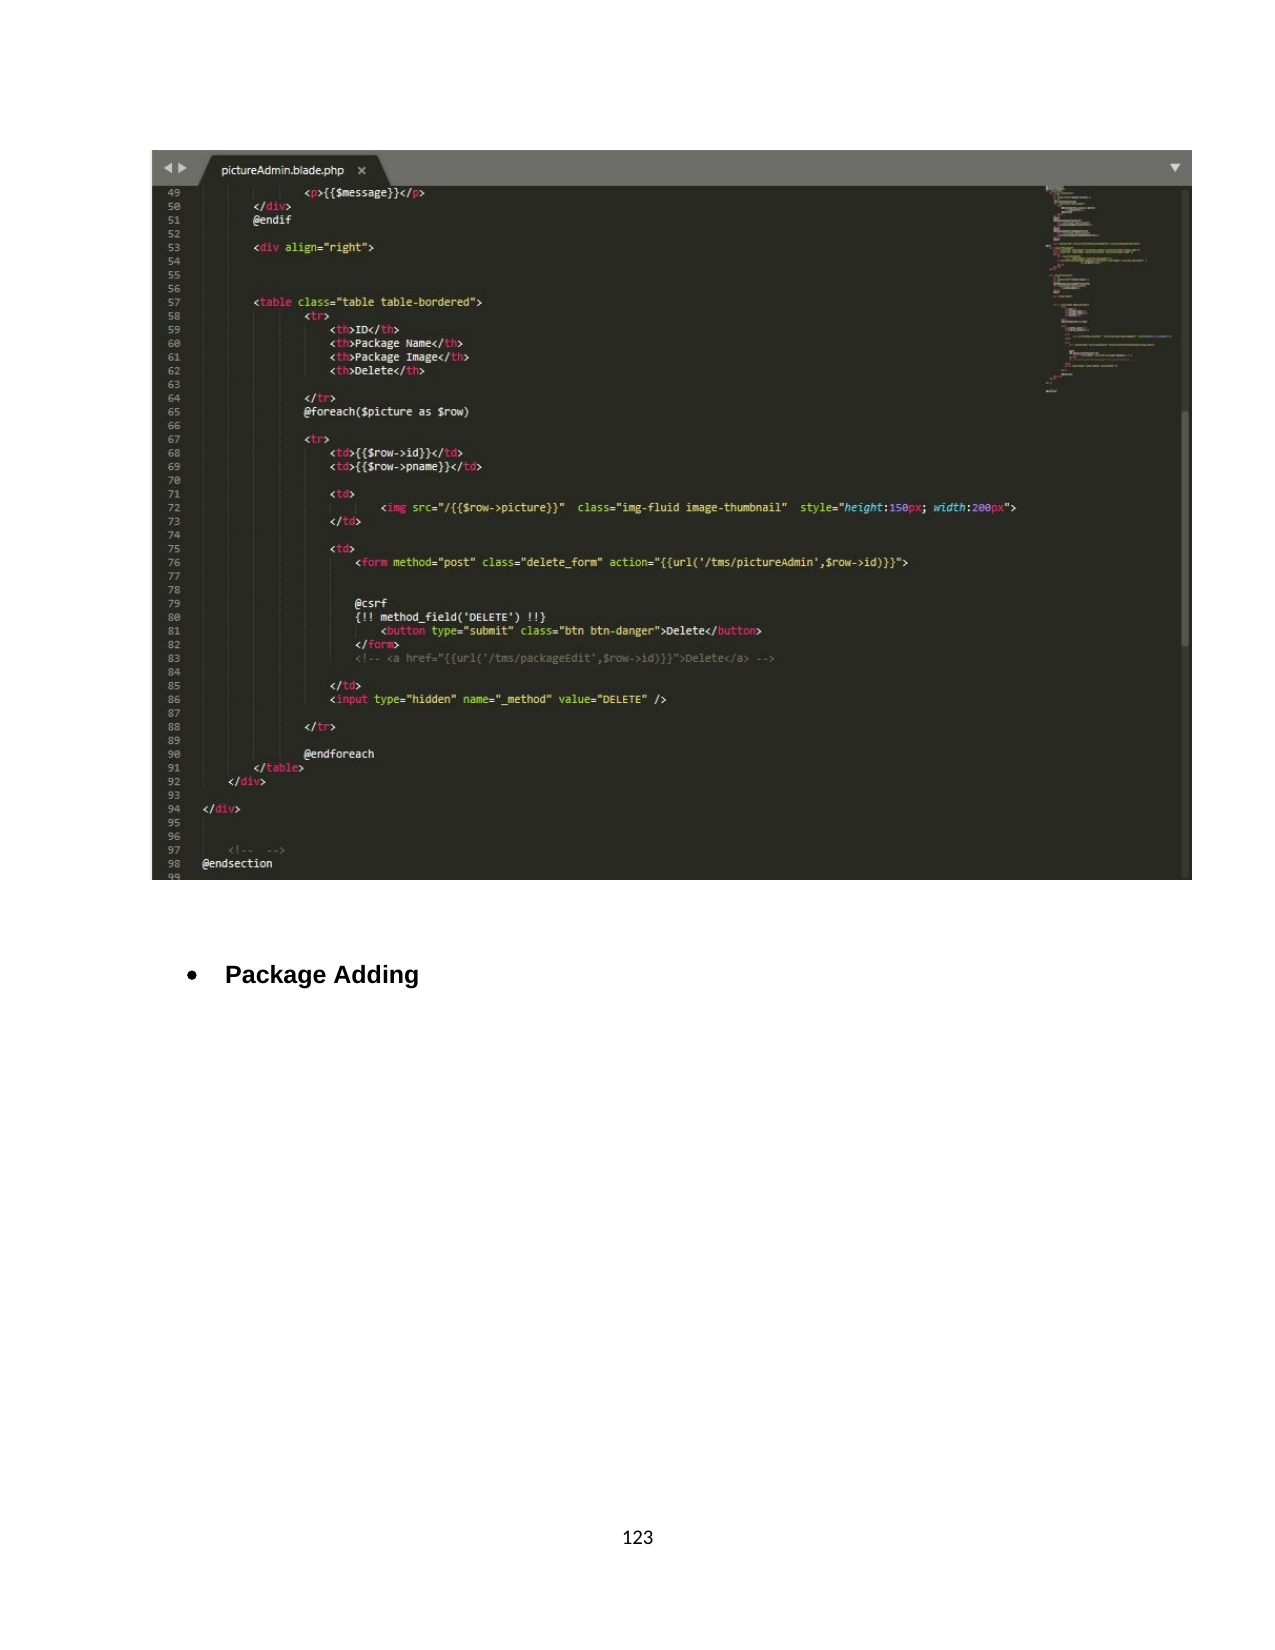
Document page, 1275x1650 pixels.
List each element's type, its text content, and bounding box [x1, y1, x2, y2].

picture [150, 150, 1192, 880]
list Package Adding [187, 961, 1125, 989]
